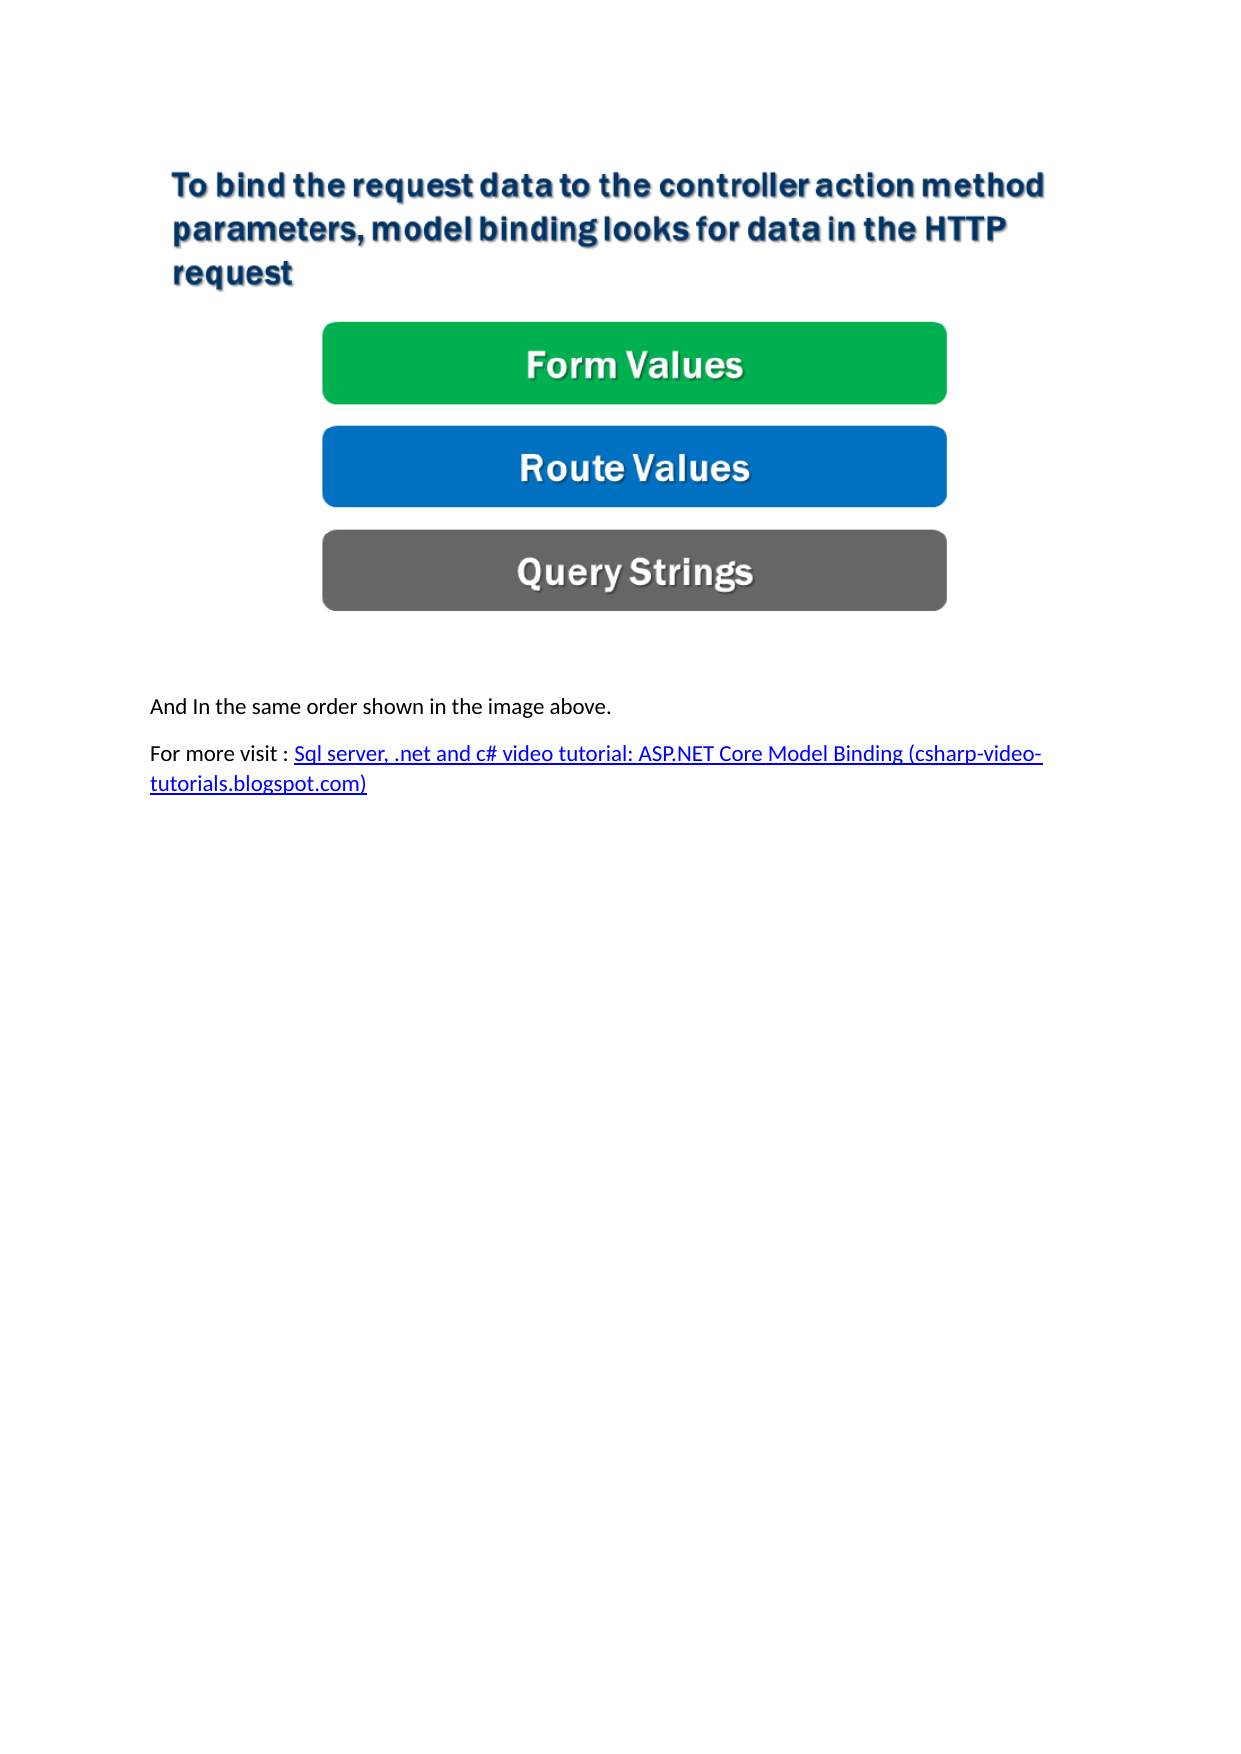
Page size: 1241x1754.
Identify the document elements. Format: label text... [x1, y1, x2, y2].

text For more visit : Sql server, .net and c# video tutorial: ASP.NET Core Model Binding (csharp-video-tutorials.blogspot.com) [150, 739, 1090, 797]
picture [150, 150, 1091, 674]
text And In the same order shown in the image above. [150, 692, 1090, 720]
